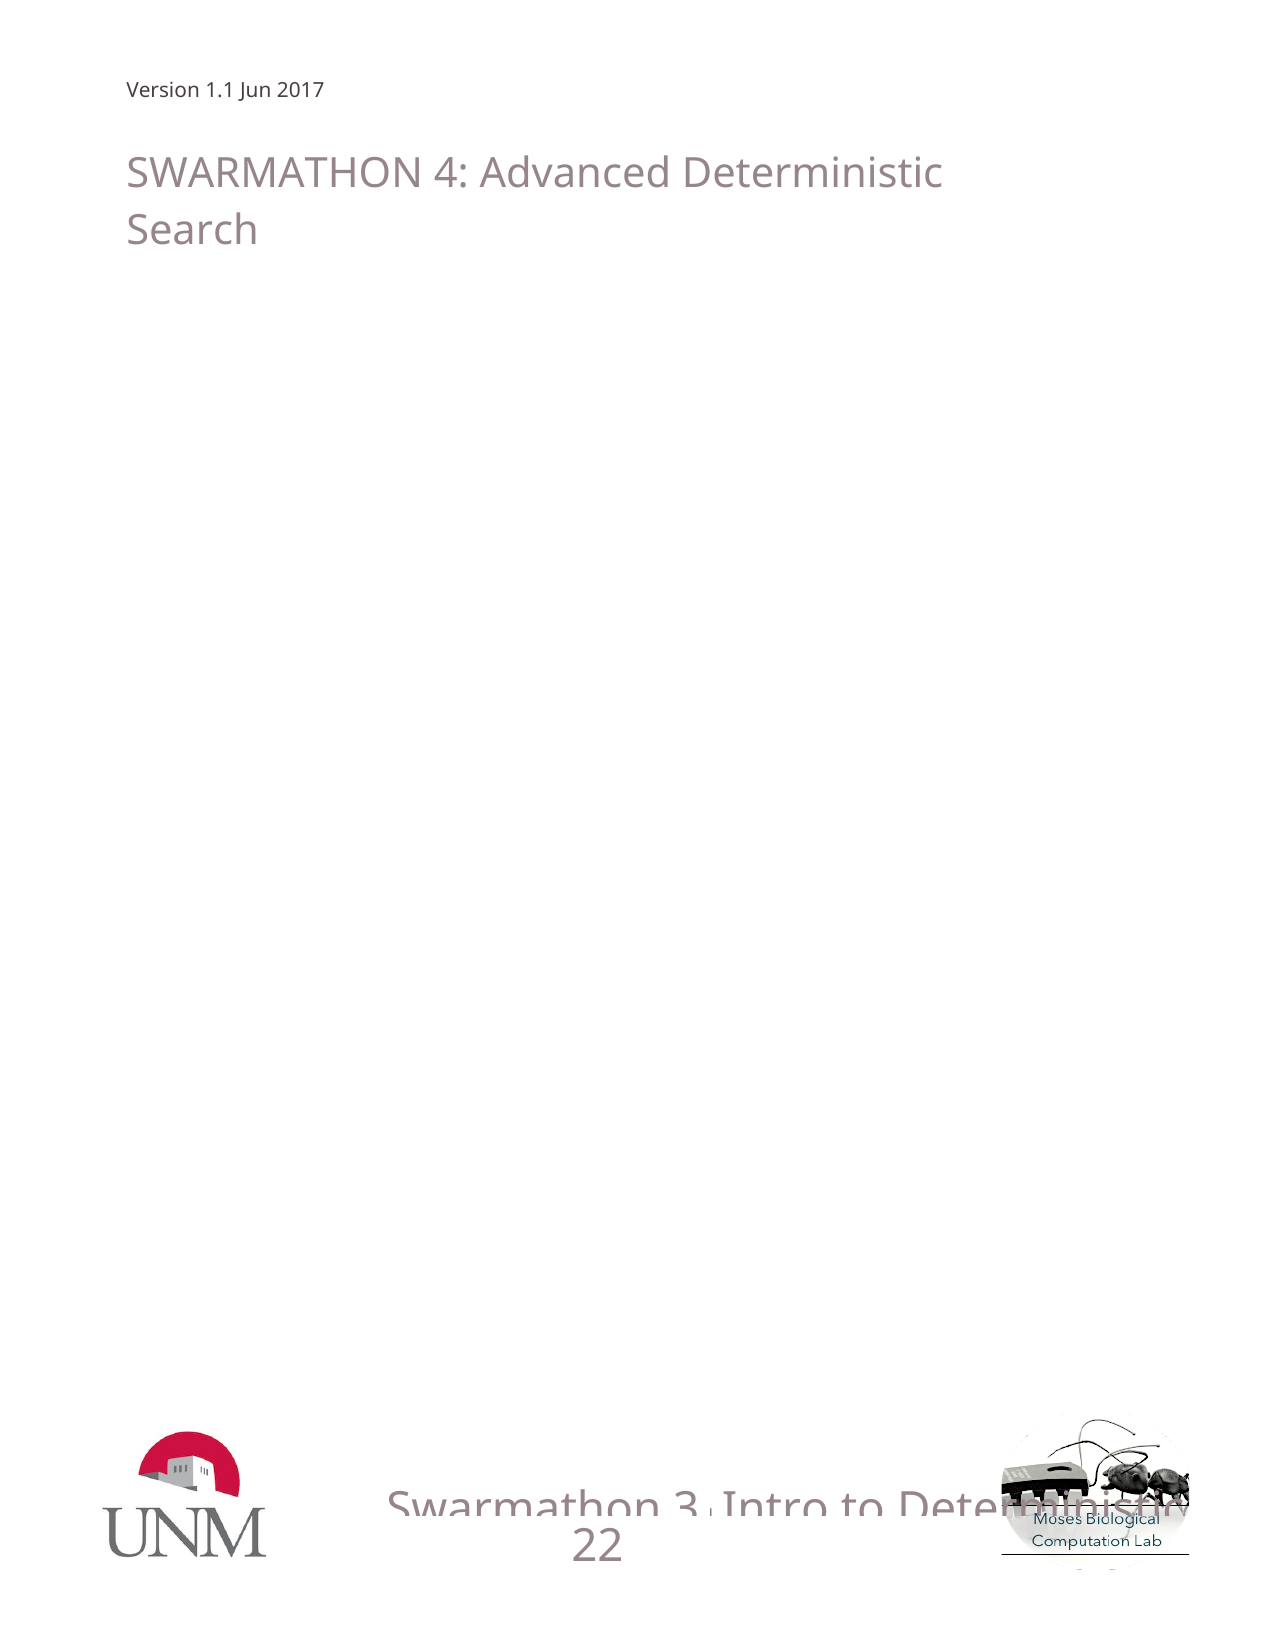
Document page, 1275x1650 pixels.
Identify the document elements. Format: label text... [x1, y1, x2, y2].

text SWARMATHON 4: Advanced Deterministic Search [126, 143, 1020, 257]
picture [1001, 1410, 1190, 1570]
picture [101, 1430, 267, 1558]
